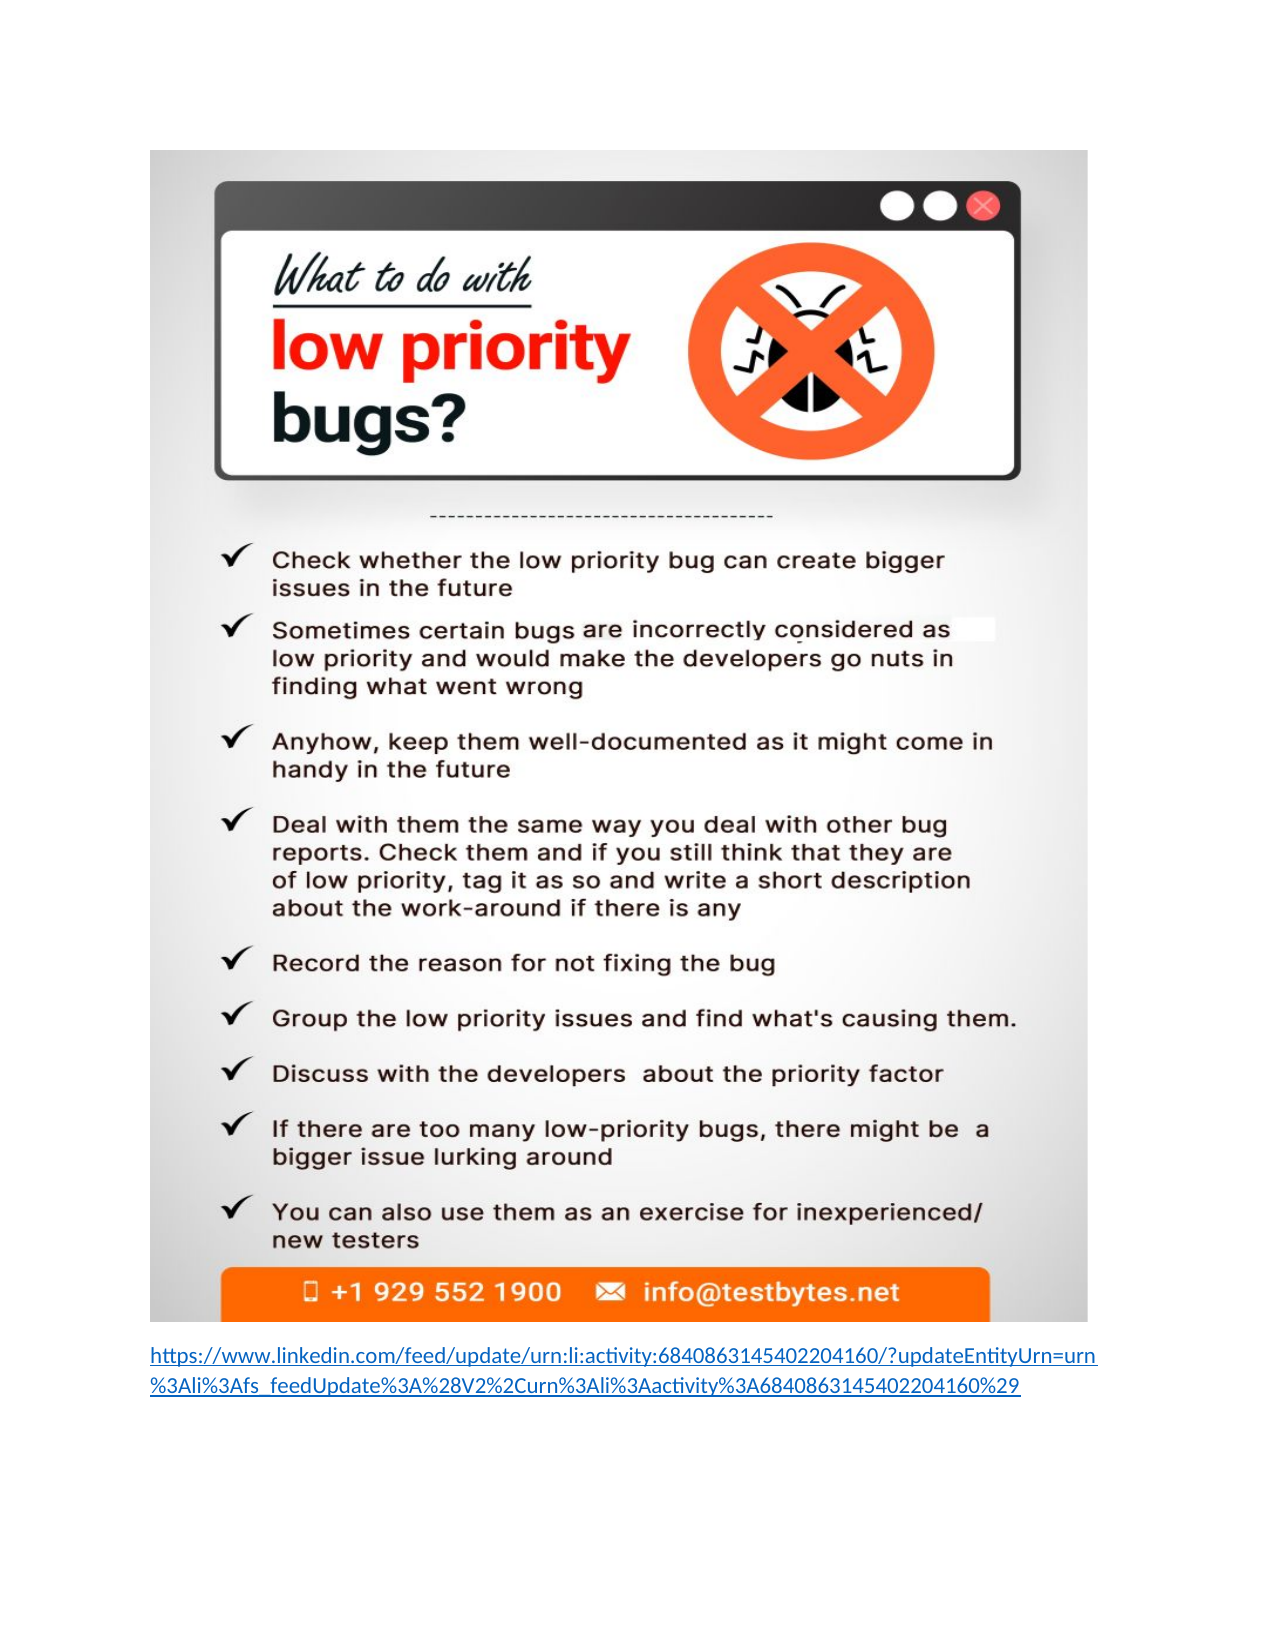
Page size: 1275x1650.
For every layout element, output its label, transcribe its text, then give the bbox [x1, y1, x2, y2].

picture [150, 150, 1088, 1322]
text https://www.linkedin.com/feed/update/urn:li:activity:6840863145402204160/?updateEntityUrn=urn%3Ali%3Afs_feedUpdate%3A%28V2%2Curn%3Ali%3Aactivity%3A6840863145402204160%29 [150, 1341, 1125, 1399]
